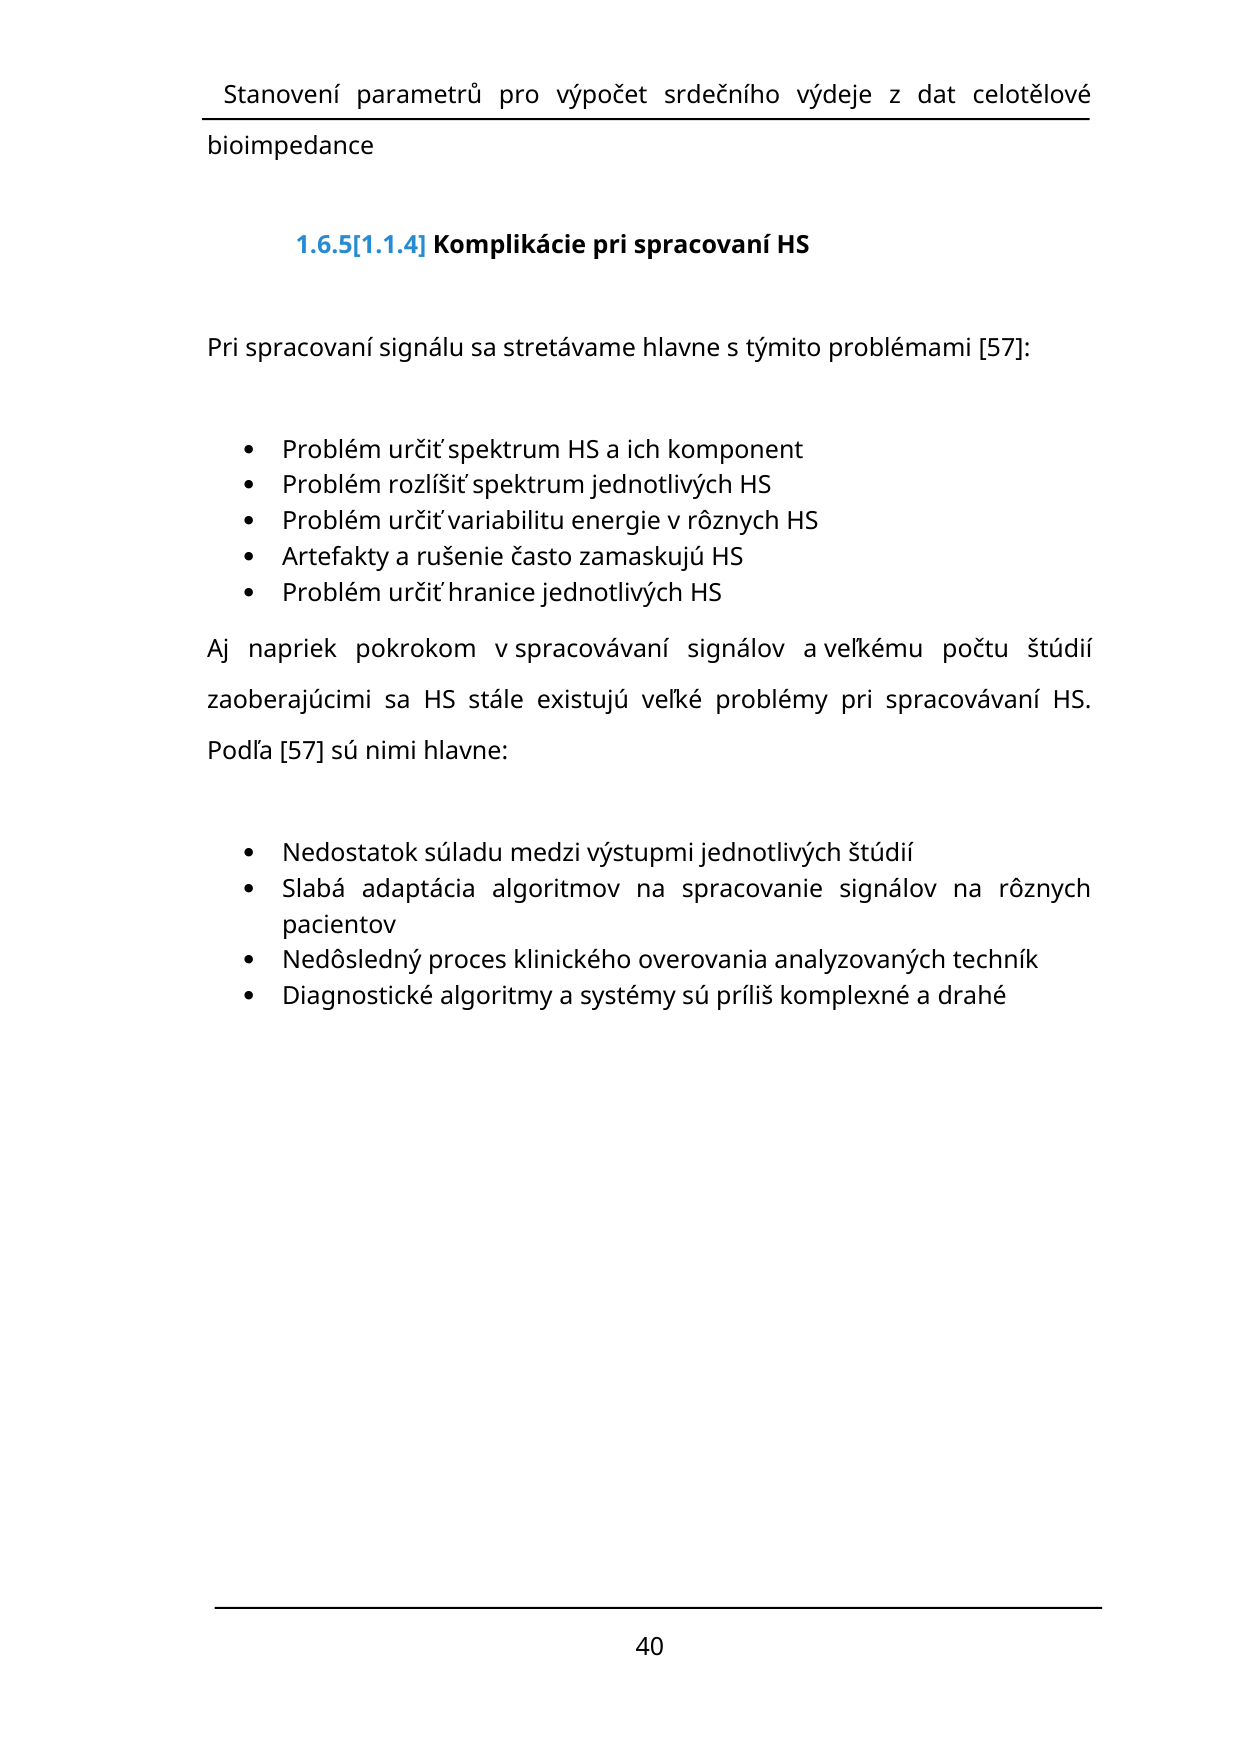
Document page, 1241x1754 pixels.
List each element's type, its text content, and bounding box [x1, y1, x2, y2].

subtitle Komplikácie pri spracovaní HS [295, 227, 1092, 261]
list Problém rozlíšiť spektrum jednotlivých HS [244, 467, 1092, 501]
text Aj napriek pokrokom v spracovávaní signálov a veľkému počtu štúdií zaoberajúcimi sa HS stále existujú veľké problémy pri spracovávaní HS. Podľa [57] sú nimi hlavne: [207, 631, 1092, 767]
list Diagnostické algoritmy a systémy sú príliš komplexné a drahé [244, 978, 1092, 1012]
list Problém určiť spektrum HS a ich komponent [244, 431, 1092, 465]
list Nedostatok súladu medzi výstupmi jednotlivých štúdií [244, 835, 1092, 869]
list Problém určiť hranice jednotlivých HS [244, 574, 1092, 608]
list Problém určiť variabilitu energie v rôznych HS [244, 503, 1092, 537]
list Artefakty a rušenie často zamaskujú HS [244, 538, 1092, 573]
list Nedôsledný proces klinického overovania analyzovaných techník [244, 942, 1092, 976]
list Slabá adaptácia algoritmov na spracovanie signálov na rôznych pacientov [244, 871, 1092, 941]
text Pri spracovaní signálu sa stretávame hlavne s týmito problémami [57]: [207, 329, 1092, 363]
